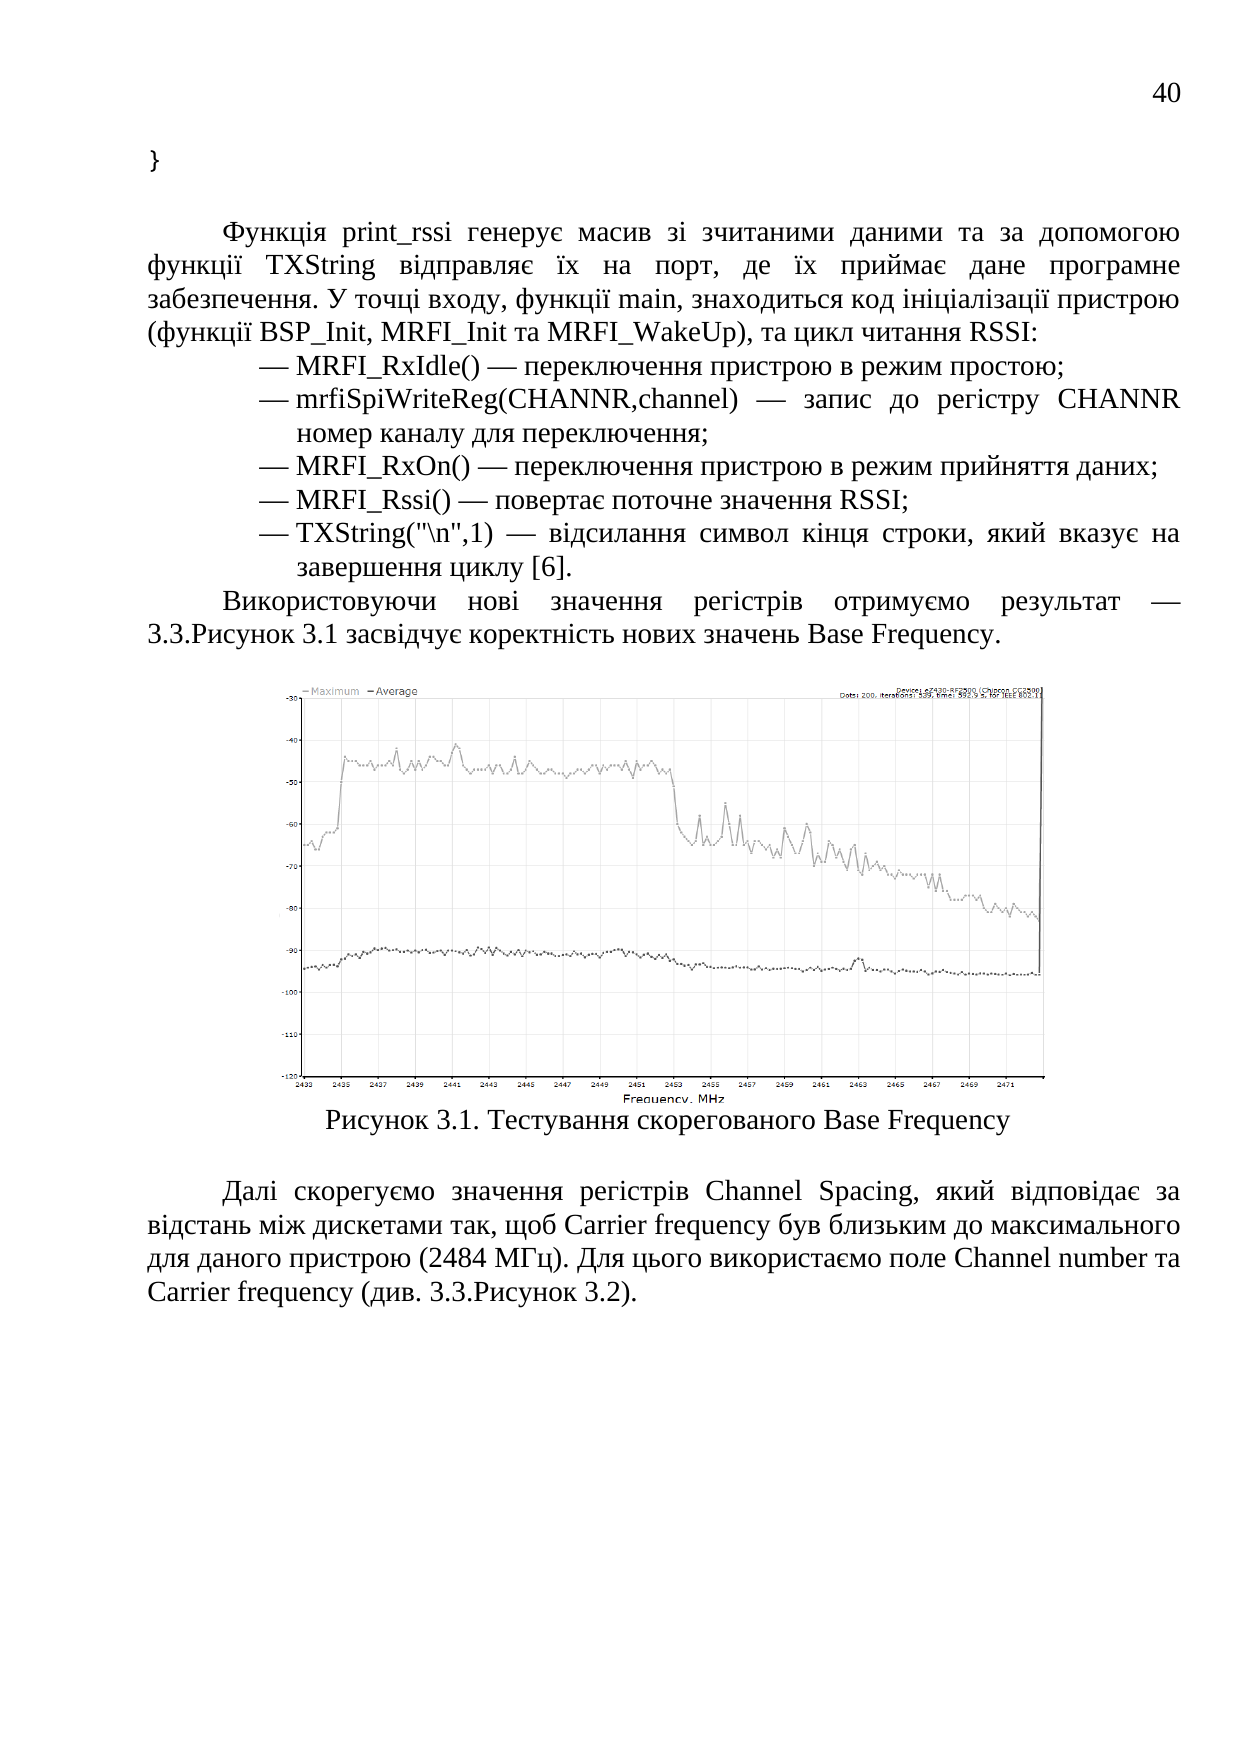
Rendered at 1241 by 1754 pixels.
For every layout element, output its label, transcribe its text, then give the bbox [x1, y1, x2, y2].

text MRFI_RxIdle() — переключення пристрою в режим простою; [259, 348, 1181, 381]
text MRFI_RxOn() — переключення пристрою в режим прийняття даних; [259, 448, 1181, 482]
text Далі скорегуємо значення регістрів Channel Spacing, який відповідає за відстань між дискетами так, щоб Carrier frequency був близьким до максимального для даного пристрою (2484 МГц). Для цього використаємо поле Channel number та Carrier frequency (див. рисунок 3.12). [147, 1173, 1181, 1307]
text Використовуючи нові значення регістрів отримуємо результат — рисунок 3.11 засвідчує коректність нових значень Base Frequency. [147, 583, 1181, 650]
text MRFI_Rssi() — повертає поточне значення RSSI; [259, 482, 1181, 516]
text TXString("\n",1) — відсилання символ кінця строки, який вказує на завершення циклу [6]. [259, 516, 1181, 583]
picture [279, 687, 1049, 1103]
text Тестування скорегованого Base Frequency [88, 1102, 1181, 1136]
text } [147, 142, 1181, 176]
text mrfiSpiWriteReg(CHANNR,channel) — запис до регістру CHANNR номер каналу для переключення; [259, 381, 1181, 448]
text Функція print_rssi генерує масив зі зчитаними даними та за допомогою функції TXString відправляє їх на порт, де їх приймає дане програмне забезпечення. У точці входу, функції main, знаходиться код ініціалізації пристрою (функції BSP_Init, MRFI_Init та MRFI_WakeUp), та цикл читання RSSI: [147, 214, 1181, 348]
